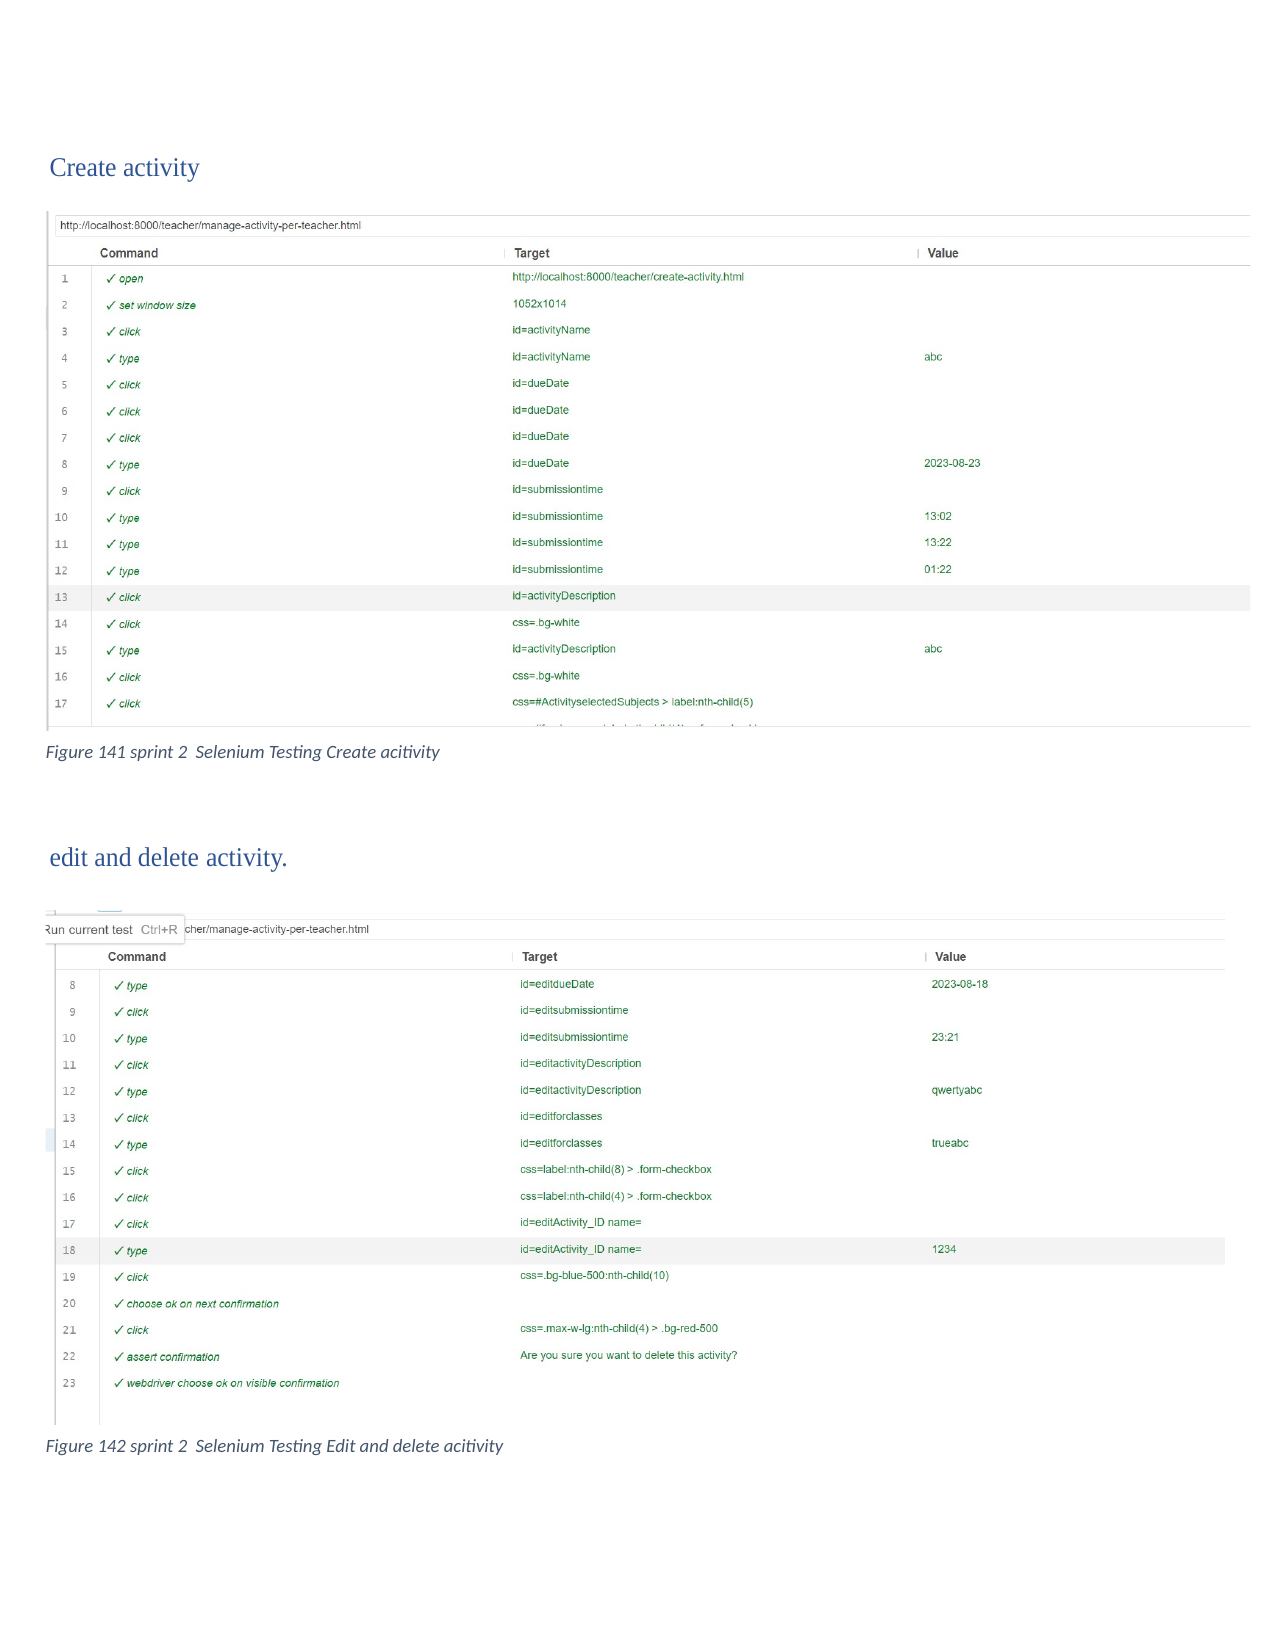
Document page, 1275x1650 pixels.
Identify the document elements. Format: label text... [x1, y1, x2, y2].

picture [45, 211, 1251, 731]
picture [45, 910, 1225, 1425]
subtitle edit and delete activity. [4, 841, 1275, 873]
subtitle Create activity [4, 151, 1275, 182]
